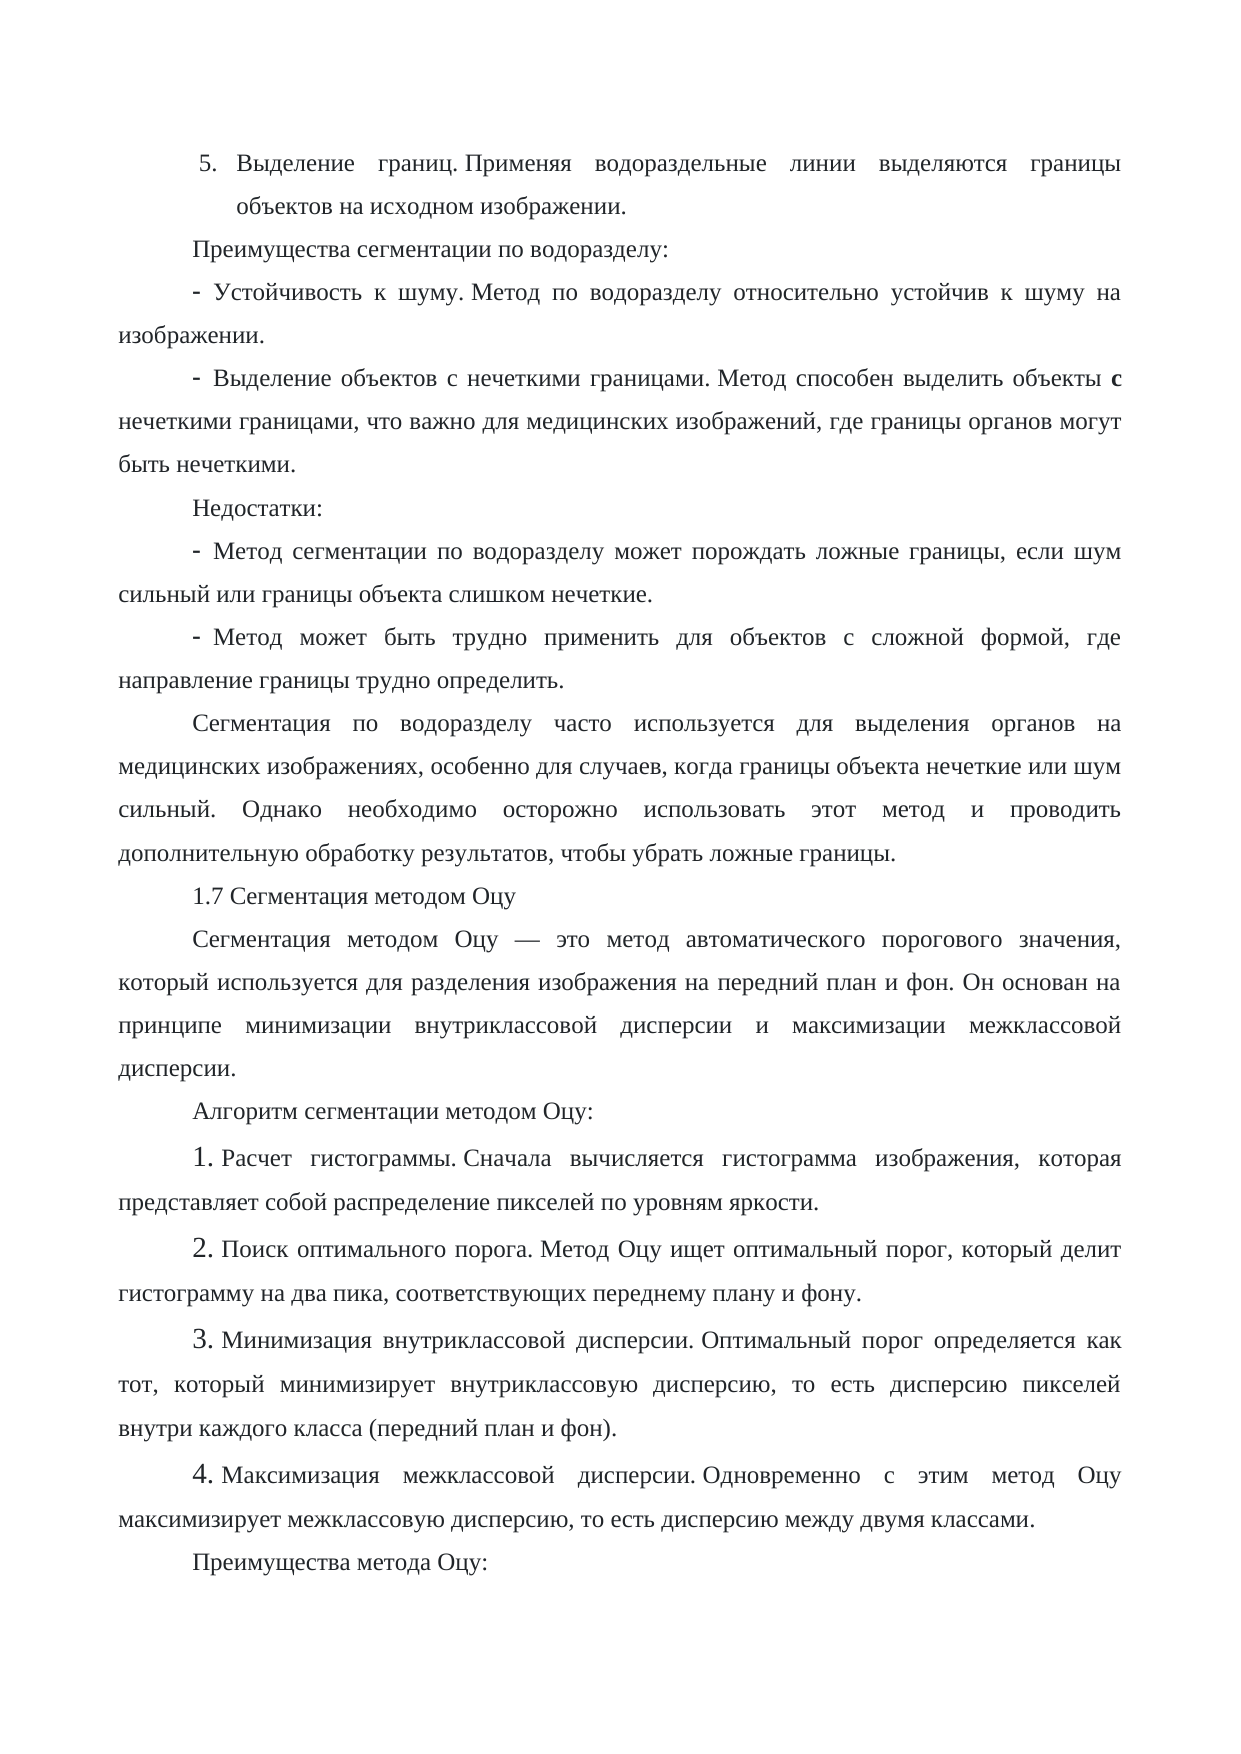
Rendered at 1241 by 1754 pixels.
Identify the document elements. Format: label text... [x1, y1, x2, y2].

list Минимизация внутриклассовой дисперсии. Оптимальный порог определяется как тот, который минимизирует внутриклассовую дисперсию, то есть дисперсию пикселей внутри каждого класса (передний план и фон). [118, 1322, 1122, 1441]
text Преимущества метода Оцу: [118, 1547, 1122, 1576]
list Поиск оптимального порога. Метод Оцу ищет оптимальный порог, который делит гистограмму на два пика, соответствующих переднему плану и фону. [118, 1231, 1122, 1307]
text Преимущества сегментации по водоразделу: [118, 234, 1122, 263]
list Расчет гистограммы. Сначала вычисляется гистограмма изображения, которая представляет собой распределение пикселей по уровням яркости. [118, 1139, 1122, 1216]
list Выделение границ. Применяя водораздельные линии выделяются границы объектов на исходном изображении. [199, 148, 1122, 219]
text Недостатки: [118, 493, 1122, 521]
text 1.7 Сегментация методом Оцу [118, 881, 1122, 909]
list Метод сегментации по водоразделу может порождать ложные границы, если шум сильный или границы объекта слишком нечеткие. [118, 536, 1122, 608]
list Метод может быть трудно применить для объектов с сложной формой, где направление границы трудно определить. [118, 622, 1122, 694]
list Устойчивость к шуму. Метод по водоразделу относительно устойчив к шуму на изображении. [118, 277, 1122, 349]
text Алгоритм сегментации методом Оцу: [118, 1096, 1122, 1125]
text Сегментация методом Оцу — это метод автоматического порогового значения, который используется для разделения изображения на передний план и фон. Он основан на принципе минимизации внутриклассовой дисперсии и максимизации межклассовой дисперсии. [118, 924, 1122, 1082]
list Выделение объектов с нечеткими границами. Метод способен выделить объекты с нечеткими границами, что важно для медицинских изображений, где границы органов могут быть нечеткими. [118, 363, 1122, 478]
text Сегментация по водоразделу часто используется для выделения органов на медицинских изображениях, особенно для случаев, когда границы объекта нечеткие или шум сильный. Однако необходимо осторожно использовать этот метод и проводить дополнительную обработку результатов, чтобы убрать ложные границы. [118, 708, 1122, 866]
list Максимизация межклассовой дисперсии. Одновременно с этим метод Оцу максимизирует межклассовую дисперсию, то есть дисперсию между двумя классами. [118, 1456, 1122, 1532]
